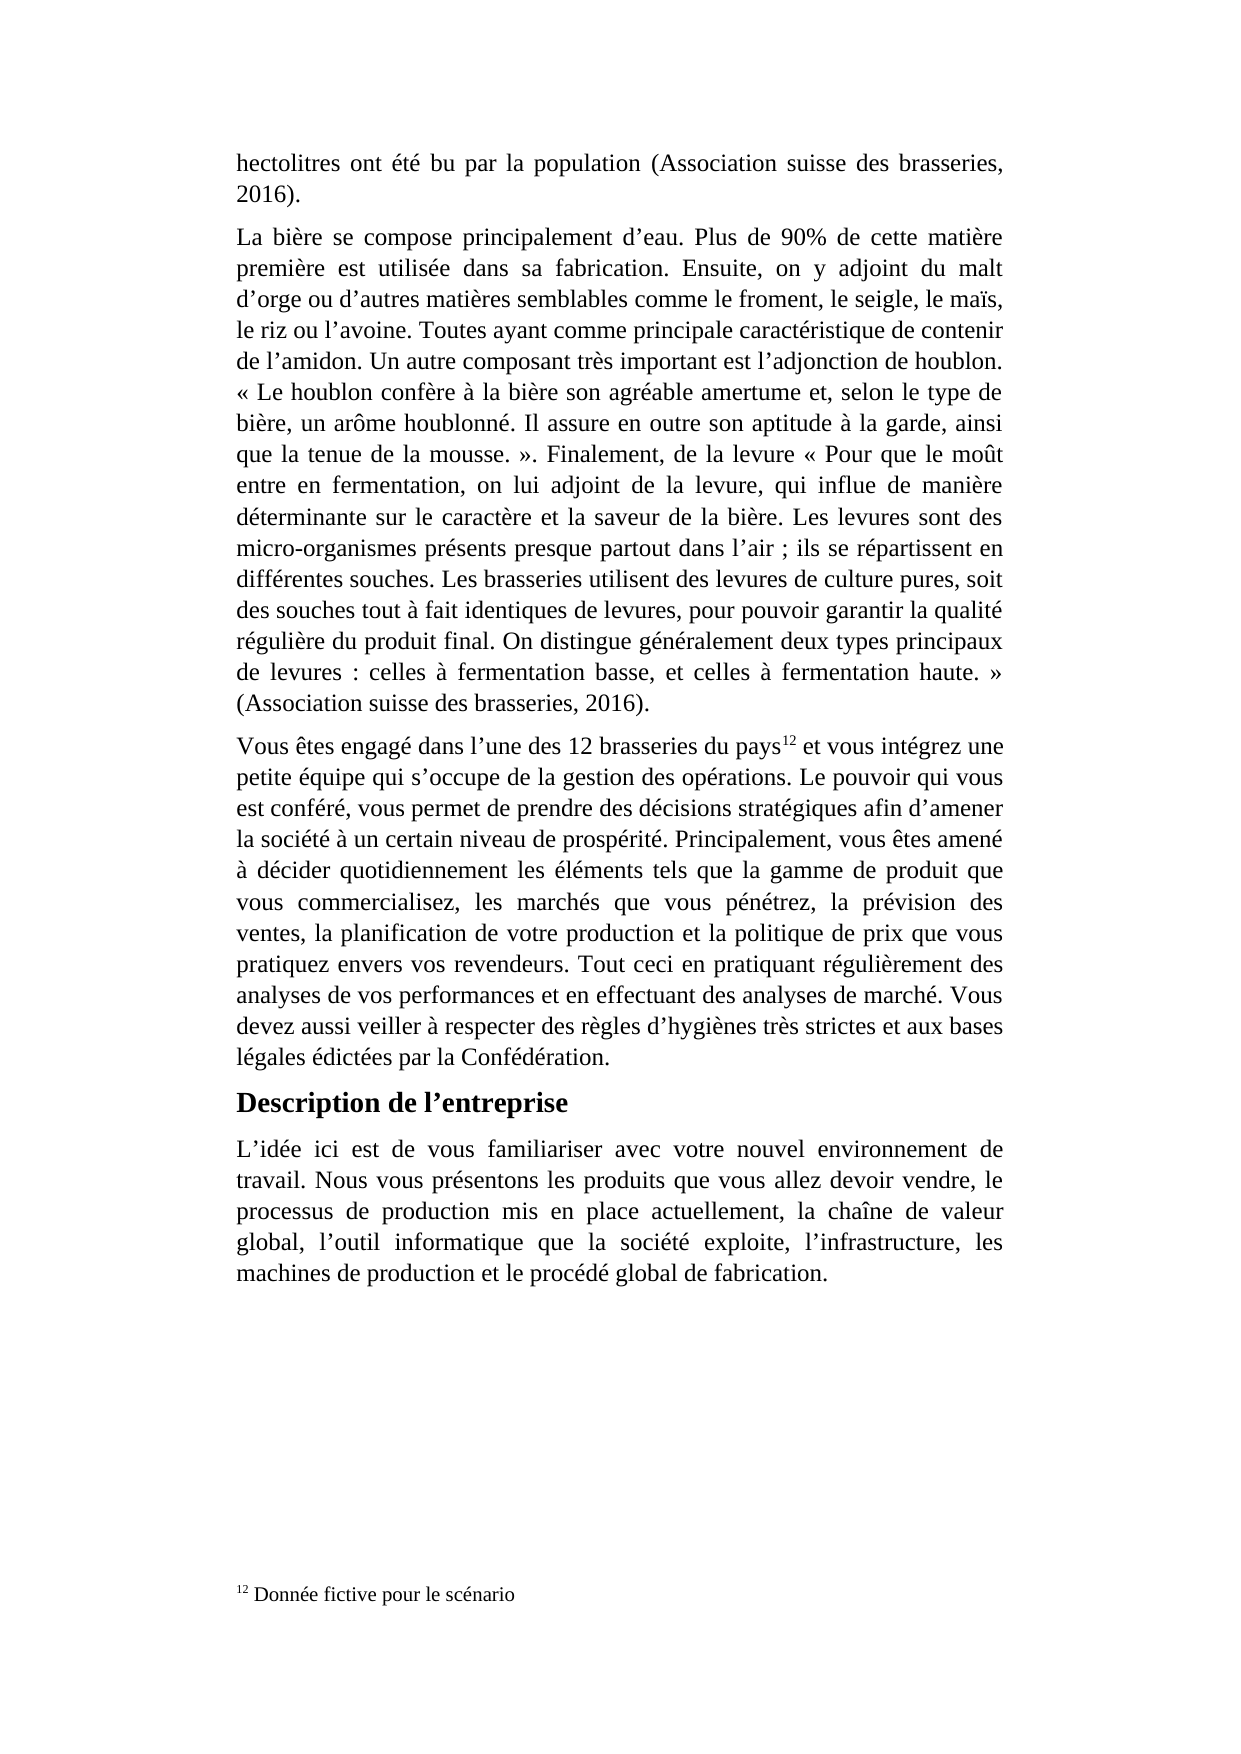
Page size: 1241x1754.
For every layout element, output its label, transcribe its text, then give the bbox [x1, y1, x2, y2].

text L’idée ici est de vous familiariser avec votre nouvel environnement de travail. Nous vous présentons les produits que vous allez devoir vendre, le processus de production mis en place actuellement, la chaîne de valeur global, l’outil informatique que la société exploite, l’infrastructure, les machines de production et le procédé global de fabrication. [236, 1134, 1004, 1287]
text Description de l’entreprise [236, 1085, 1004, 1119]
text La bière se compose principalement d’eau. Plus de 90% de cette matière première est utilisée dans sa fabrication. Ensuite, on y adjoint du malt d’orge ou d’autres matières semblables comme le froment, le seigle, le maïs, le riz ou l’avoine. Toutes ayant comme principale caractéristique de contenir de l’amidon. Un autre composant très important est l’adjonction de houblon. « Le houblon confère à la bière son agréable amertume et, selon le type de bière, un arôme houblonné. Il assure en outre son aptitude à la garde, ainsi que la tenue de la mousse. ». Finalement, de la levure « Pour que le moût entre en fermentation, on lui adjoint de la levure, qui influe de manière déterminante sur le caractère et la saveur de la bière. Les levures sont des micro-organismes présents presque partout dans l’air ; ils se répartissent en différentes souches. Les brasseries utilisent des levures de culture pures, soit des souches tout à fait identiques de levures, pour pouvoir garantir la qualité régulière du produit final. On distingue généralement deux types principaux de levures : celles à fermentation basse, et celles à fermentation haute. » (Association suisse des brasseries, 2016). [236, 222, 1004, 717]
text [236, 148, 1004, 207]
text Vous êtes engagé dans l’une des 12 brasseries du pays et vous intégrez une petite équipe qui s’occupe de la gestion des opérations. Le pouvoir qui vous est conféré, vous permet de prendre des décisions stratégiques afin d’amener la société à un certain niveau de prospérité. Principalement, vous êtes amené à décider quotidiennement les éléments tels que la gamme de produit que vous commercialisez, les marchés que vous pénétrez, la prévision des ventes, la planification de votre production et la politique de prix que vous pratiquez envers vos revendeurs. Tout ceci en pratiquant régulièrement des analyses de vos performances et en effectuant des analyses de marché. Vous devez aussi veiller à respecter des règles d’hygiènes très strictes et aux bases légales édictées par la Confédération. [236, 731, 1004, 1071]
